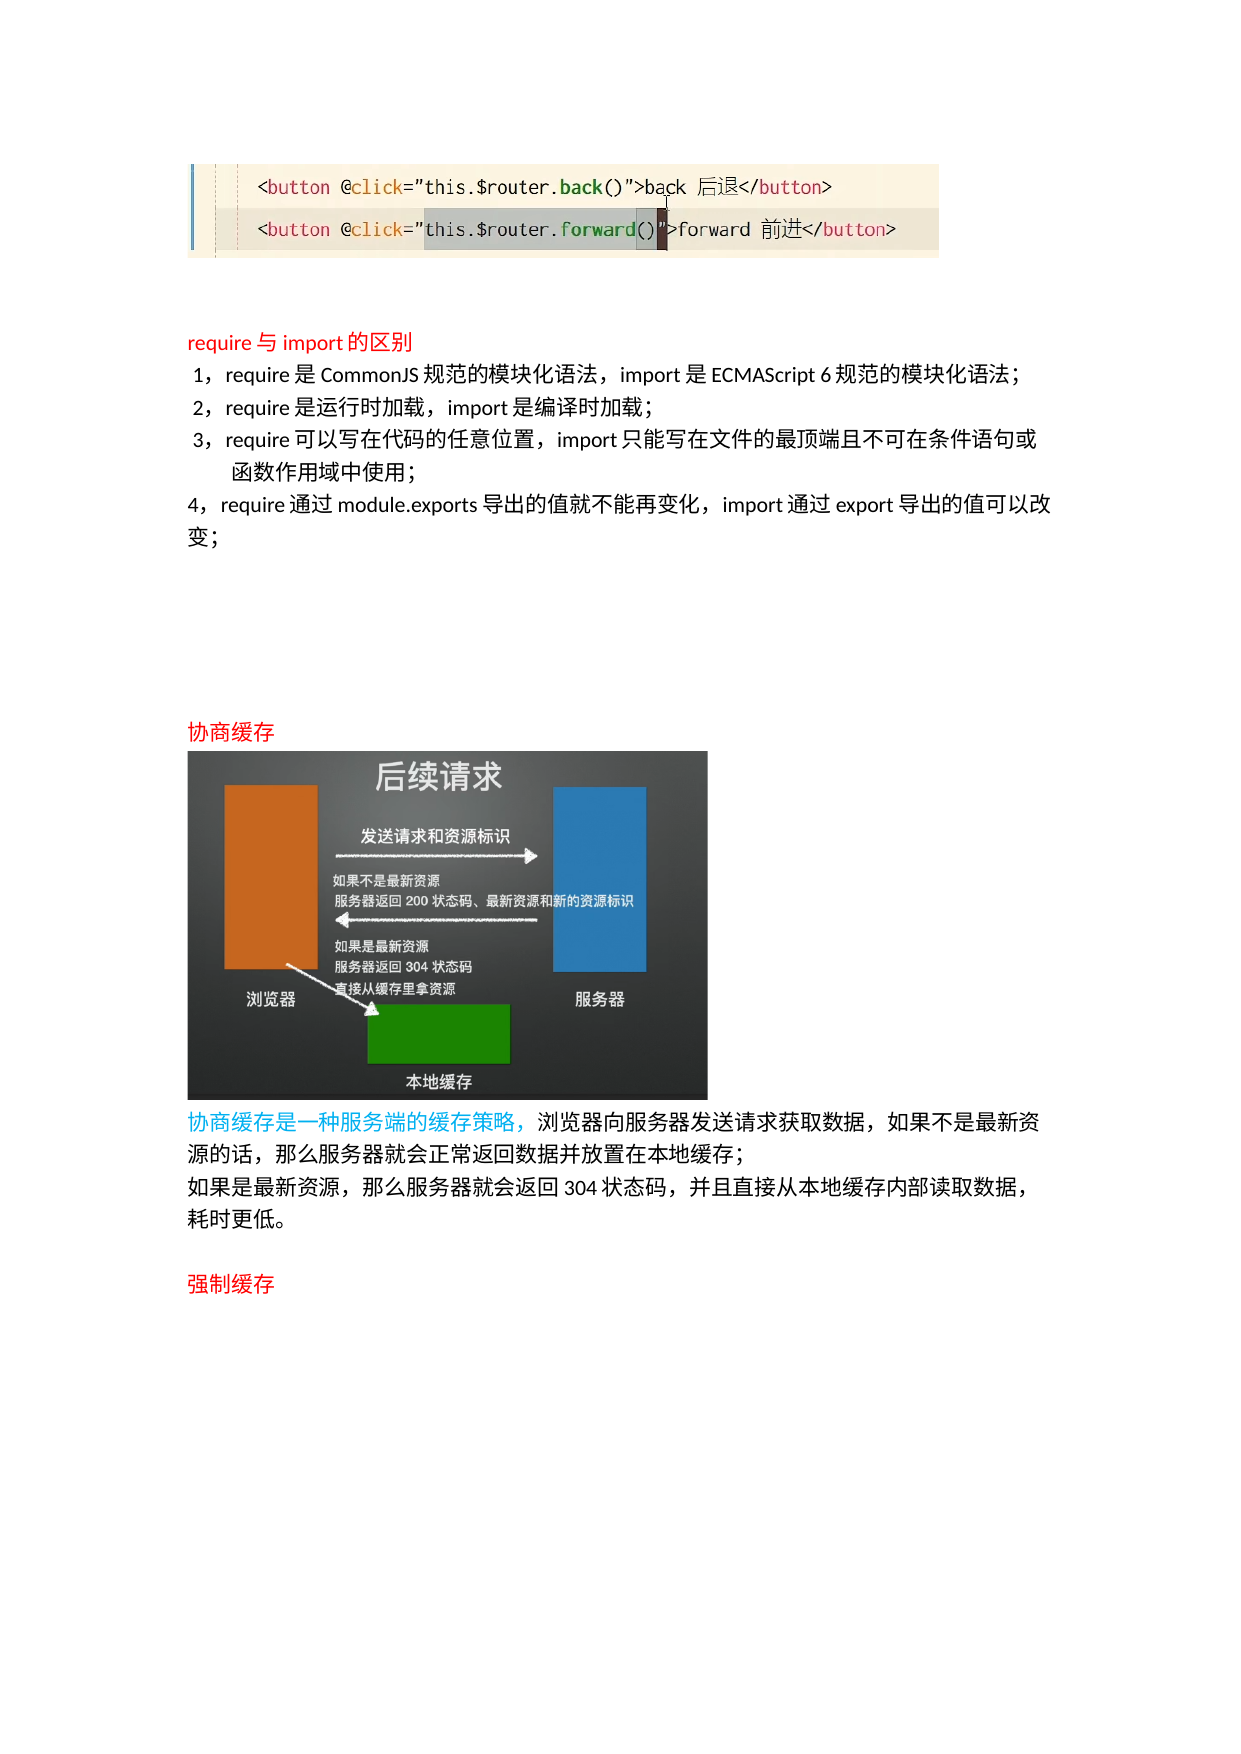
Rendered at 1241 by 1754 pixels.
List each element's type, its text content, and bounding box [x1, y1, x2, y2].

text 1，require是CommonJS规范的模块化语法，import是ECMAScript 6规范的模块化语法； [187, 357, 1053, 389]
text 协商缓存 [187, 714, 1053, 747]
text 强制缓存 [187, 1267, 1053, 1299]
picture [187, 164, 939, 258]
text 如果是最新资源，那么服务器就会返回304状态码，并且直接从本地缓存内部读取数据，耗时更低。 [187, 1169, 1053, 1234]
picture [187, 751, 708, 1100]
text require与import的区别 [187, 324, 1053, 357]
text 协商缓存是一种服务端的缓存策略，浏览器向服务器发送请求获取数据，如果不是最新资源的话，那么服务器就会正常返回数据并放置在本地缓存； [187, 1104, 1053, 1169]
text 4，require通过module.exports导出的值就不能再变化，import通过export导出的值可以改变； [187, 487, 1053, 552]
text 2，require是运行时加载，import是编译时加载； [187, 389, 1053, 422]
text 3，require可以写在代码的任意位置，import只能写在文件的最顶端且不可在条件语句或函数作用域中使用； [187, 422, 1053, 487]
